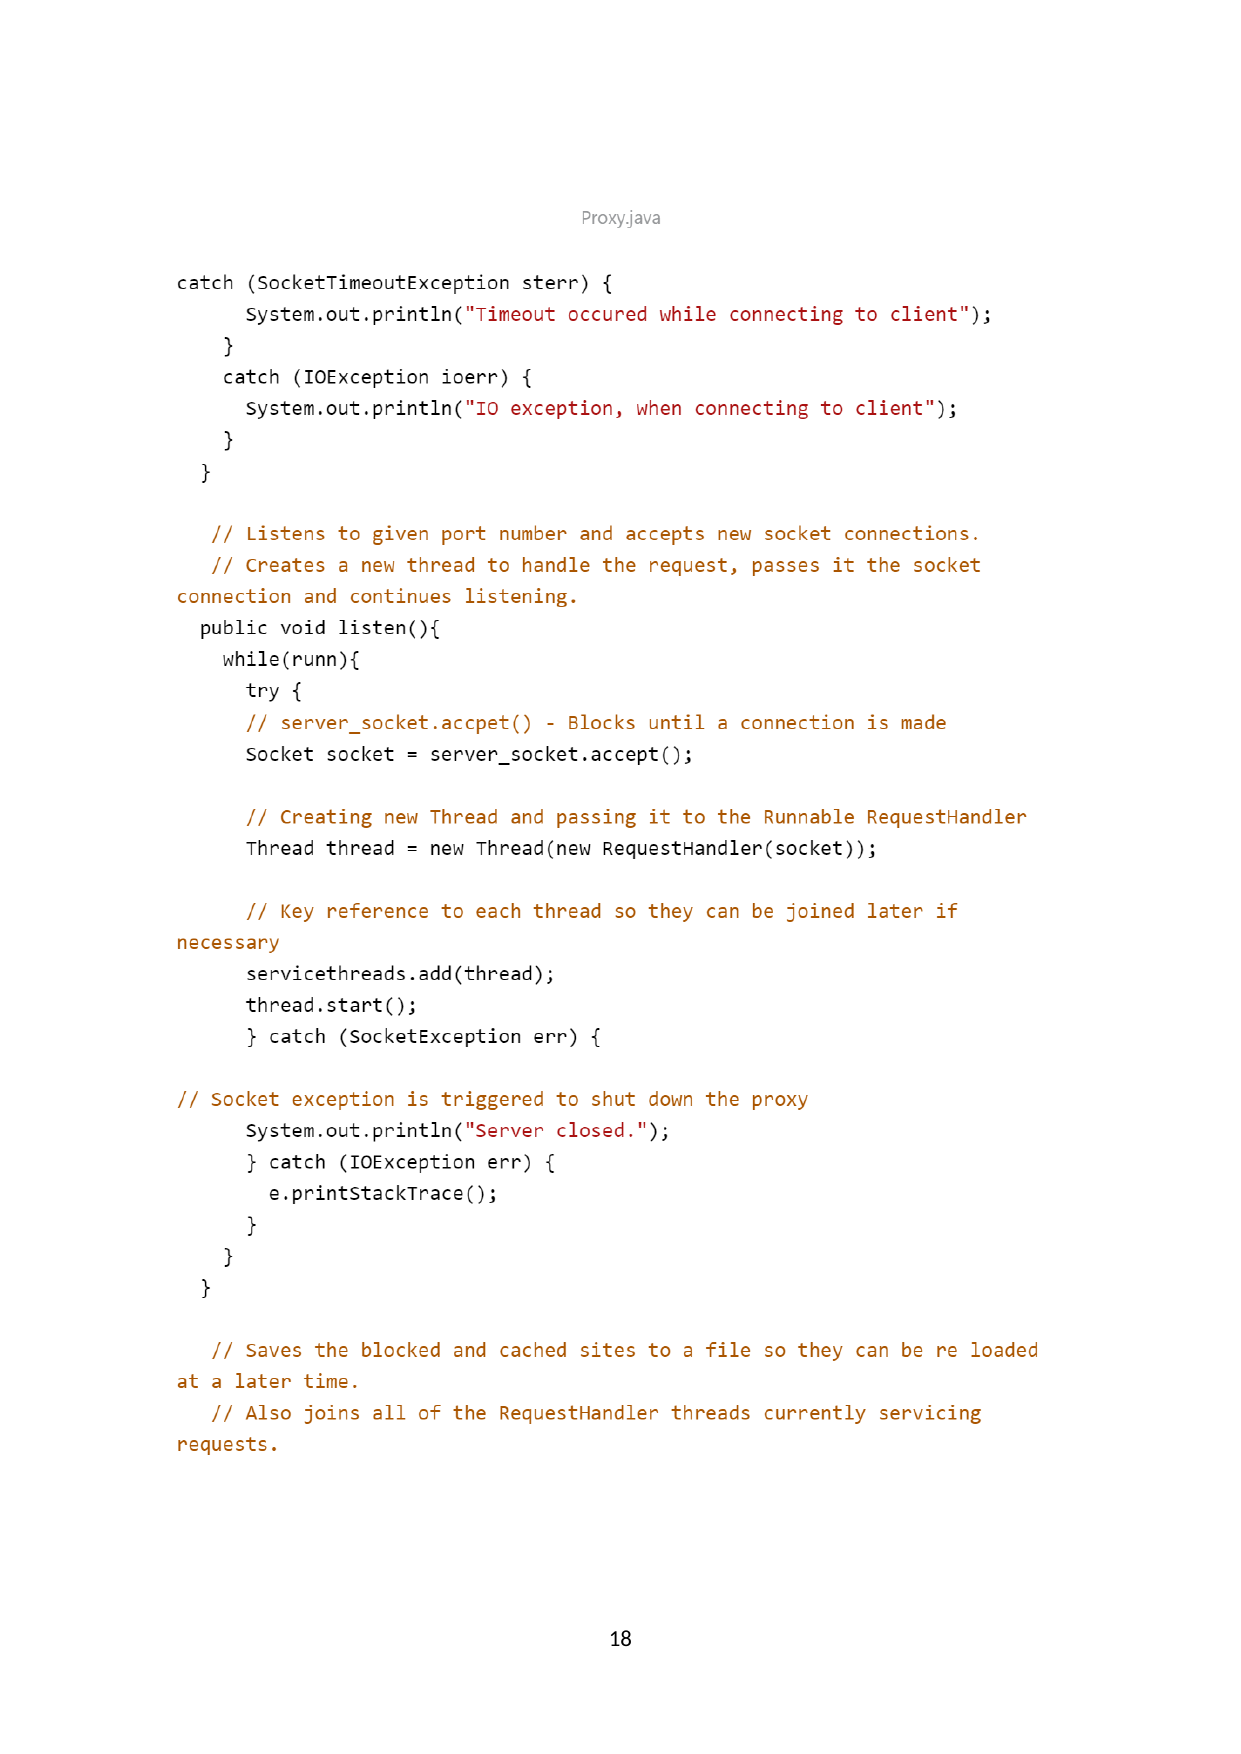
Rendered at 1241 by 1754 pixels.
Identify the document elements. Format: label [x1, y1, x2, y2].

picture [150, 181, 1091, 1514]
